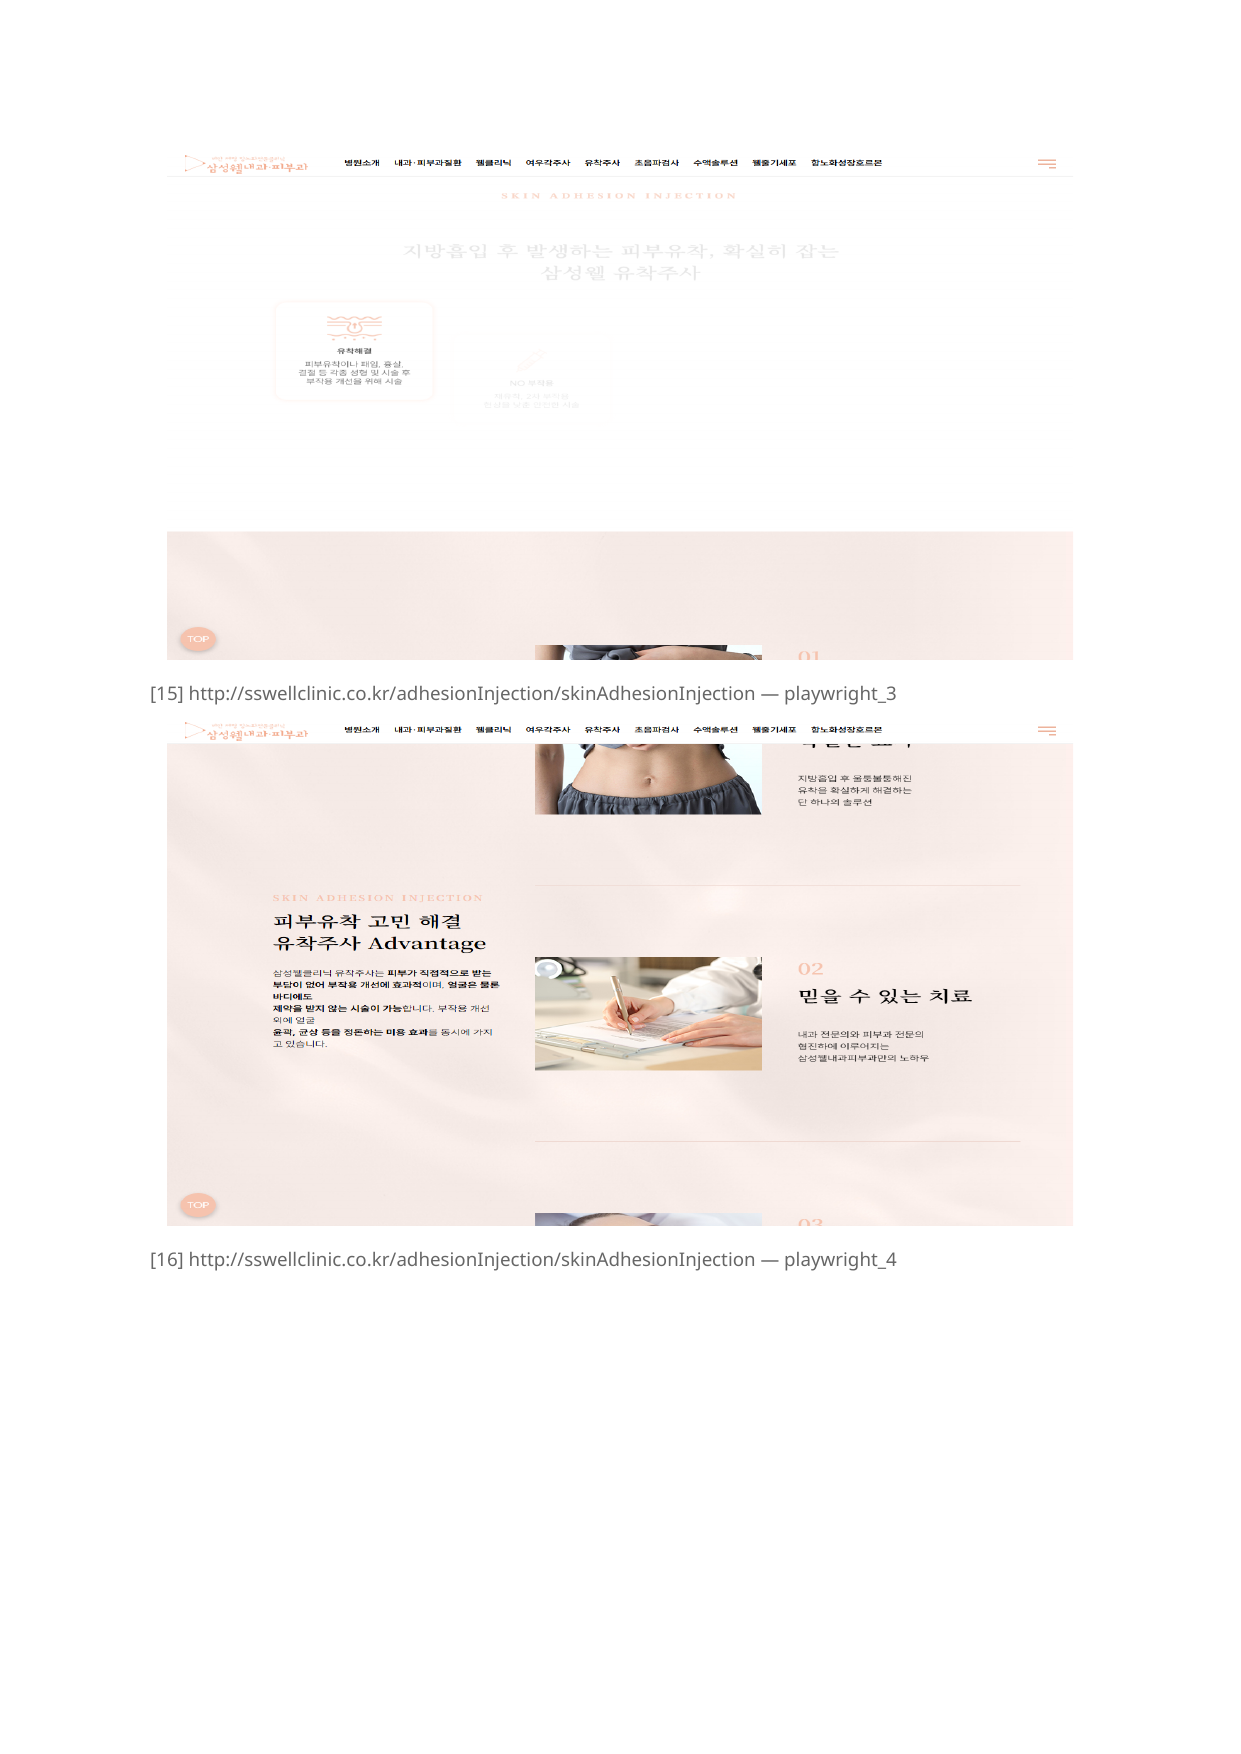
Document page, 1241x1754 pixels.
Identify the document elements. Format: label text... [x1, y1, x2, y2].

picture [167, 716, 1074, 1226]
picture [167, 150, 1074, 660]
text [15] http://sswellclinic.co.kr/adhesionInjection/skinAdhesionInjection — playwright_3 [150, 680, 1090, 706]
text [16] http://sswellclinic.co.kr/adhesionInjection/skinAdhesionInjection — playwright_4 [150, 1246, 1090, 1272]
